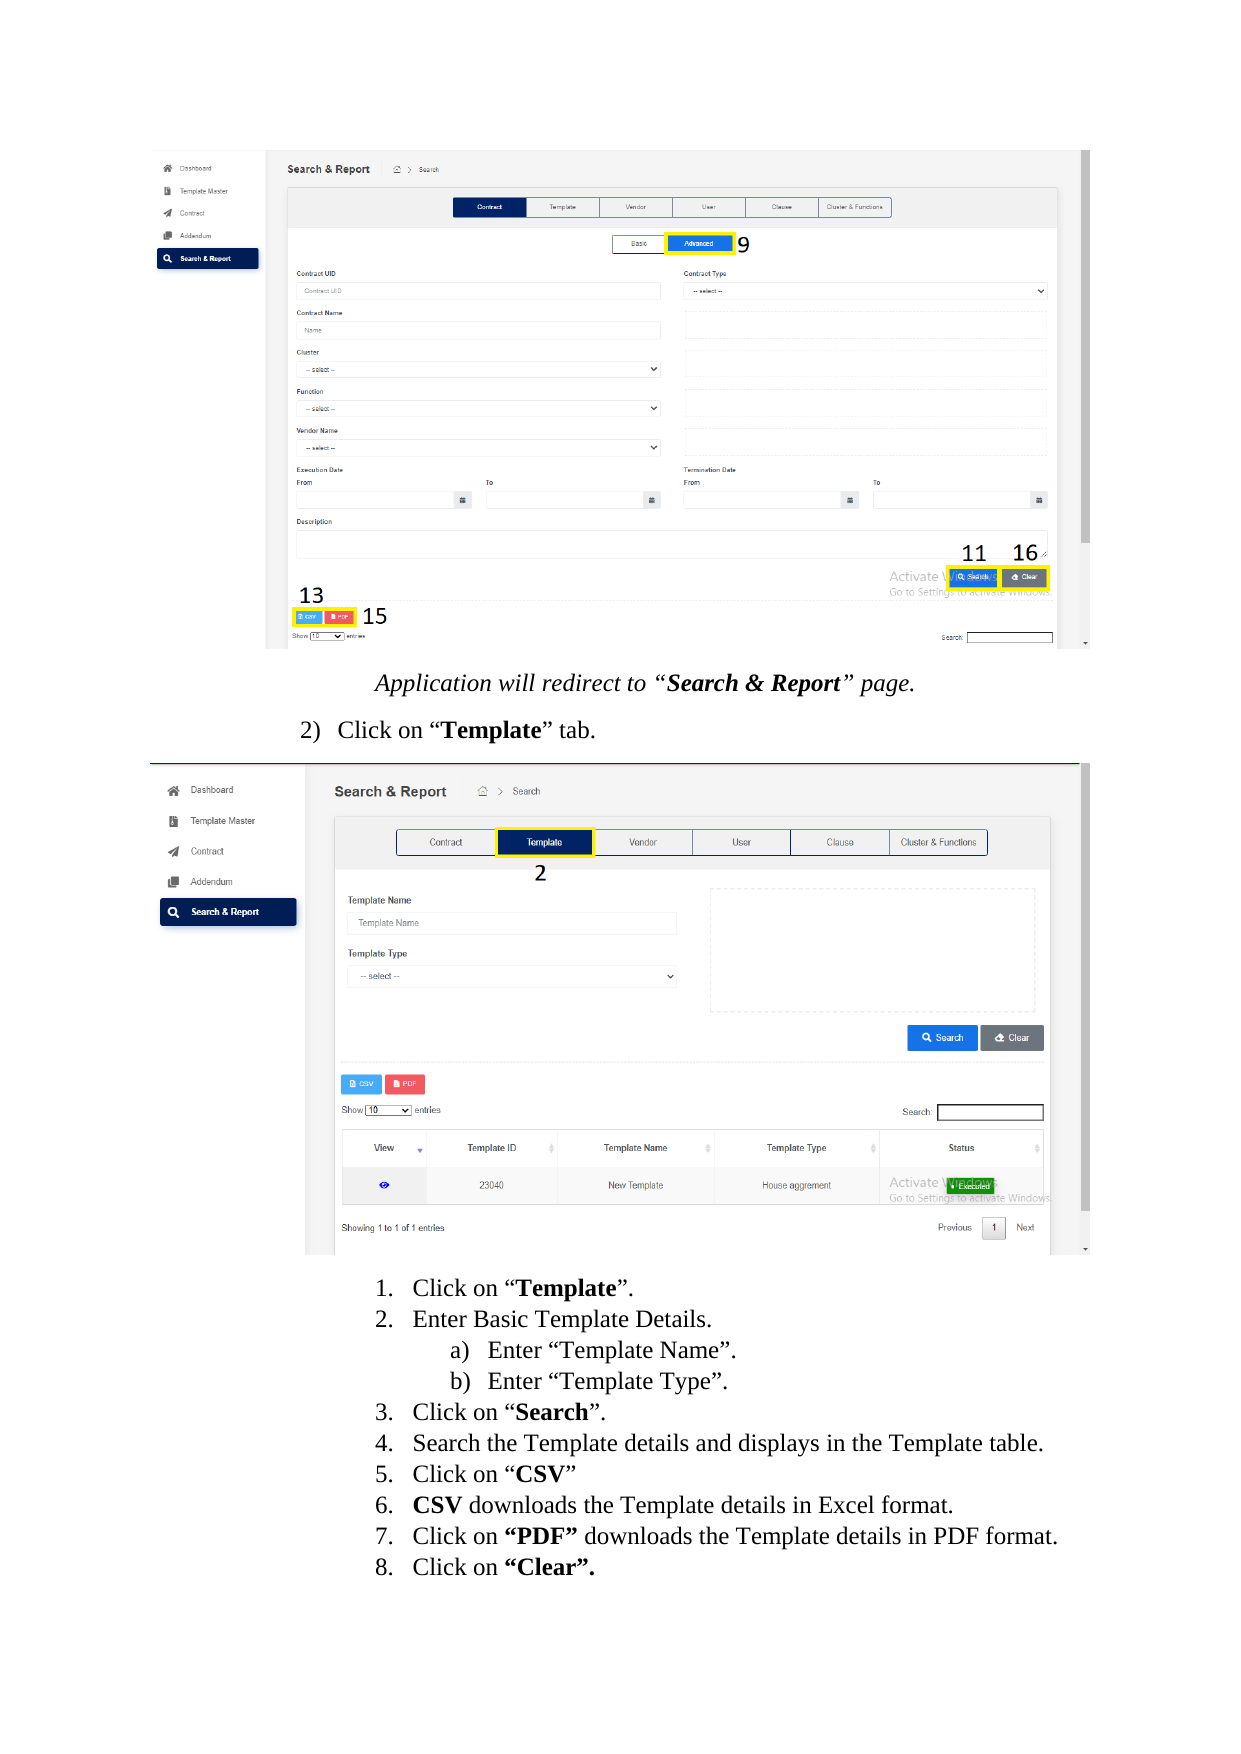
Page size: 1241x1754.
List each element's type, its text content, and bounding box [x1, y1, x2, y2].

list Click on “Search”. [375, 1397, 1090, 1426]
picture [150, 150, 1090, 649]
list CSV downloads the Template details in Excel format. [375, 1490, 1090, 1519]
list Click on “CSV” [375, 1459, 1090, 1488]
picture [150, 763, 1090, 1255]
list Enter “Template Name”. [450, 1335, 1090, 1364]
list Click on “Clear”. [375, 1552, 1090, 1581]
list Click on “Template”. [375, 1273, 1090, 1302]
text Application will redirect to “Search & Report” page. [375, 668, 1090, 696]
list Enter “Template Type”. [450, 1366, 1090, 1395]
list Search the Template details and displays in the Template table. [375, 1428, 1090, 1457]
list Enter Basic Template Details. [375, 1304, 1090, 1333]
list Click on “PDF” downloads the Template details in PDF format. [375, 1521, 1090, 1550]
list Click on “Template” tab. [300, 715, 1090, 744]
